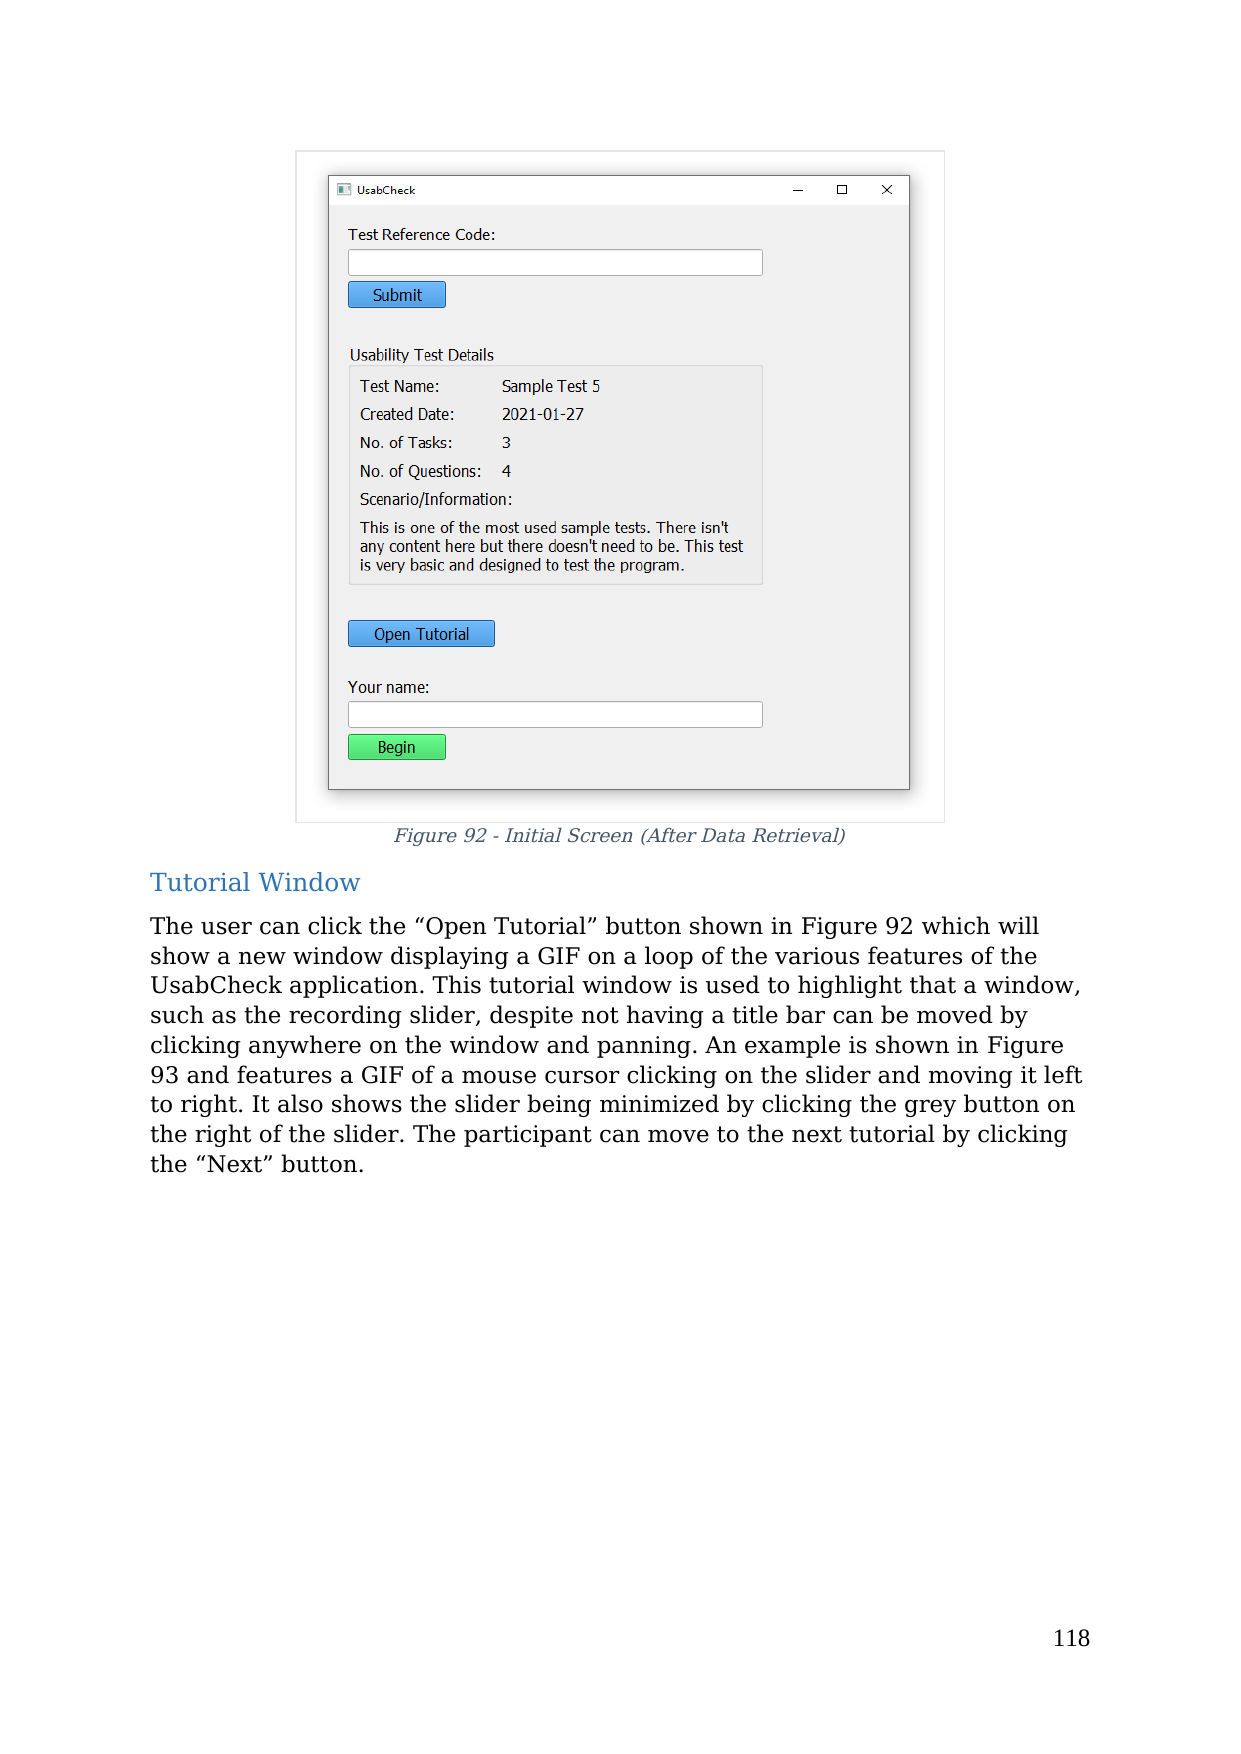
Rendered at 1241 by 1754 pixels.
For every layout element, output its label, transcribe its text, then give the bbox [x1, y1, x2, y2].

subtitle Tutorial Window [150, 867, 1090, 897]
text The user can click the “Open Tutorial” button shown in Figure 92 which will show a new window displaying a GIF on a loop of the various features of the UsabCheck application. This tutorial window is used to highlight that a window, such as the recording slider, despite not having a title bar can be moved by clicking anywhere on the window and panning. An example is shown in Figure 93 and features a GIF of a mouse cursor clicking on the slider and moving it left to right. It also shows the slider being minimized by clicking the grey button on the right of the slider. The participant can move to the next tutorial by clicking the “Next” button. [150, 912, 1090, 1177]
picture [297, 152, 944, 822]
text Figure 92 - Initial Screen (After Data Retrieval) [150, 823, 1090, 846]
